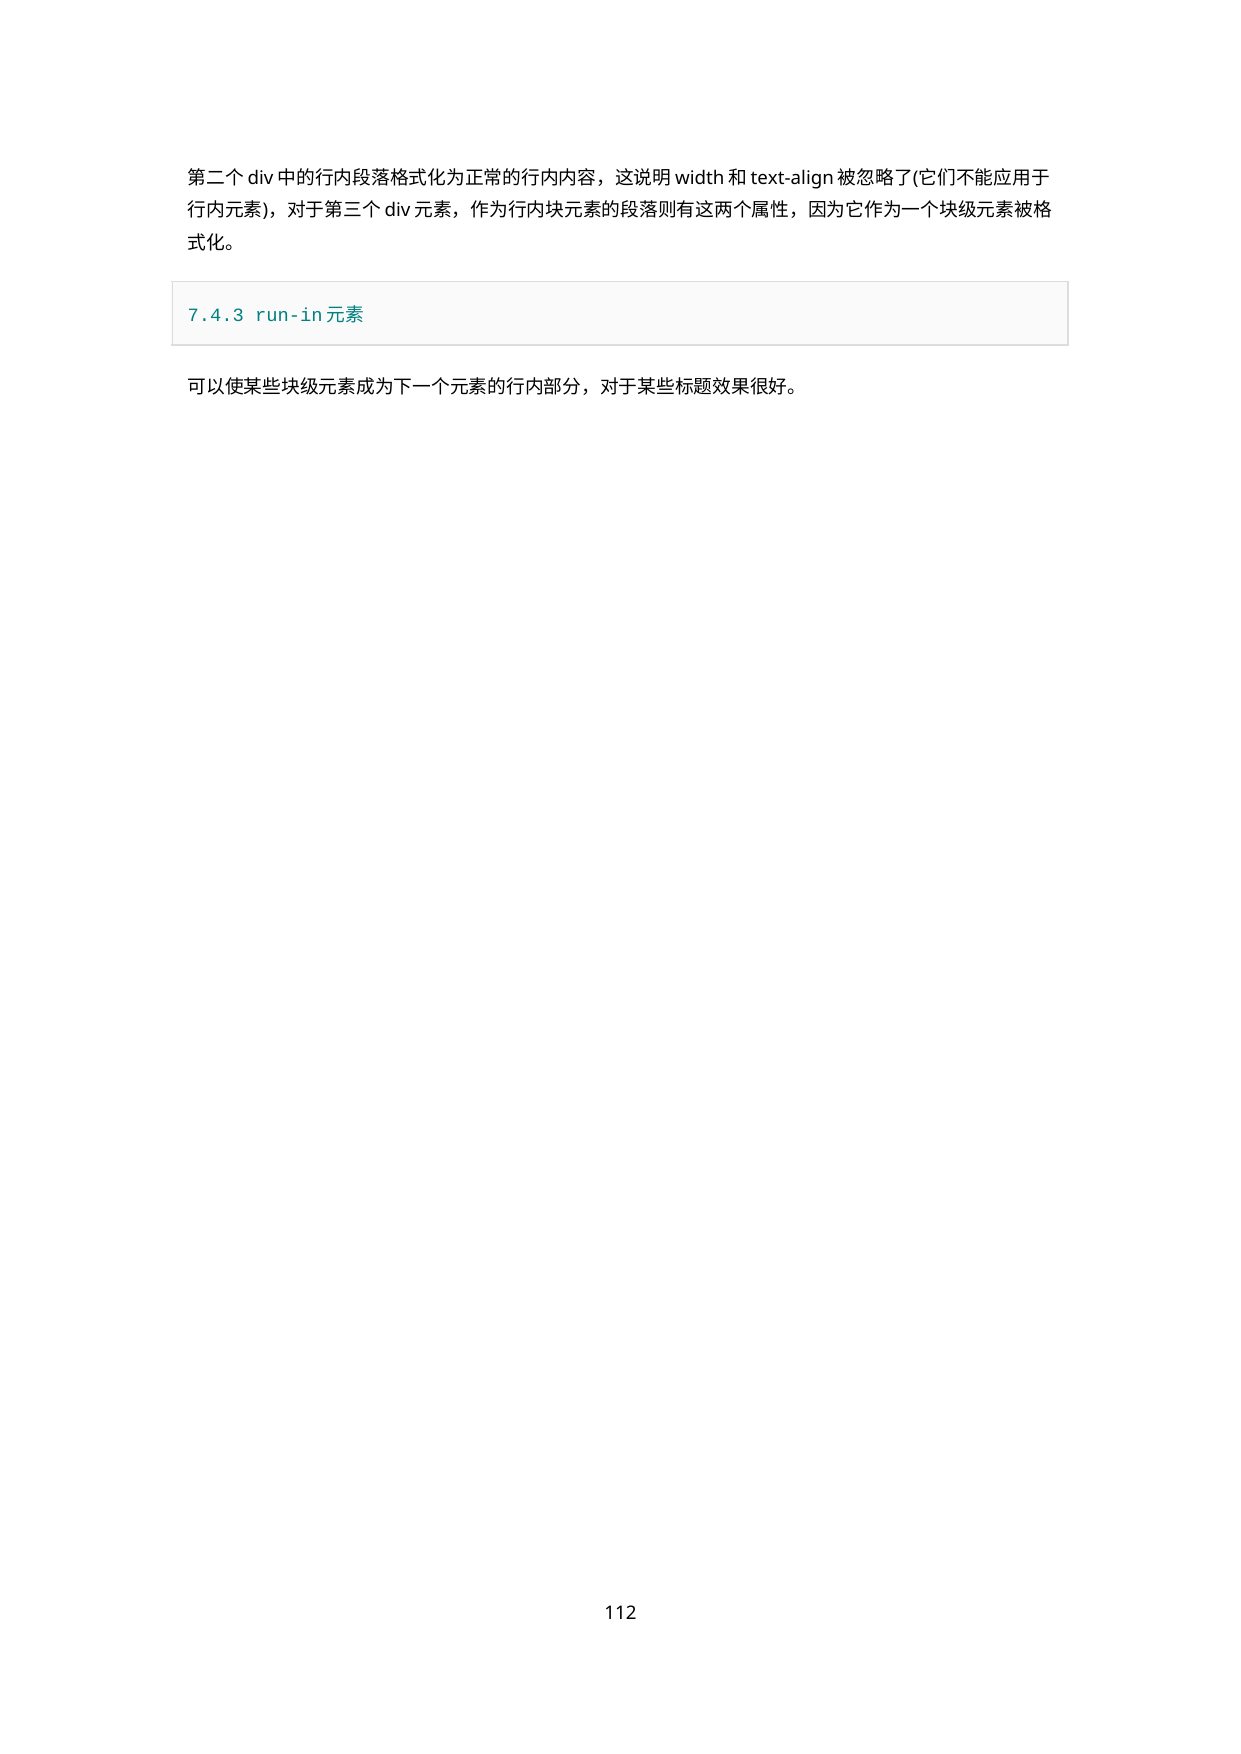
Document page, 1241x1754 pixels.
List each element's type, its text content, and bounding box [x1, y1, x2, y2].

subtitle 7.4.3 run-in元素 [173, 282, 1067, 344]
text 第二个div中的行内段落格式化为正常的行内内容，这说明width和text-align被忽略了(它们不能应用于行内元素)，对于第三个div元素，作为行内块元素的段落则有这两个属性，因为它作为一个块级元素被格式化。 [187, 160, 1053, 257]
text 可以使某些块级元素成为下一个元素的行内部分，对于某些标题效果很好。 [187, 369, 1053, 401]
